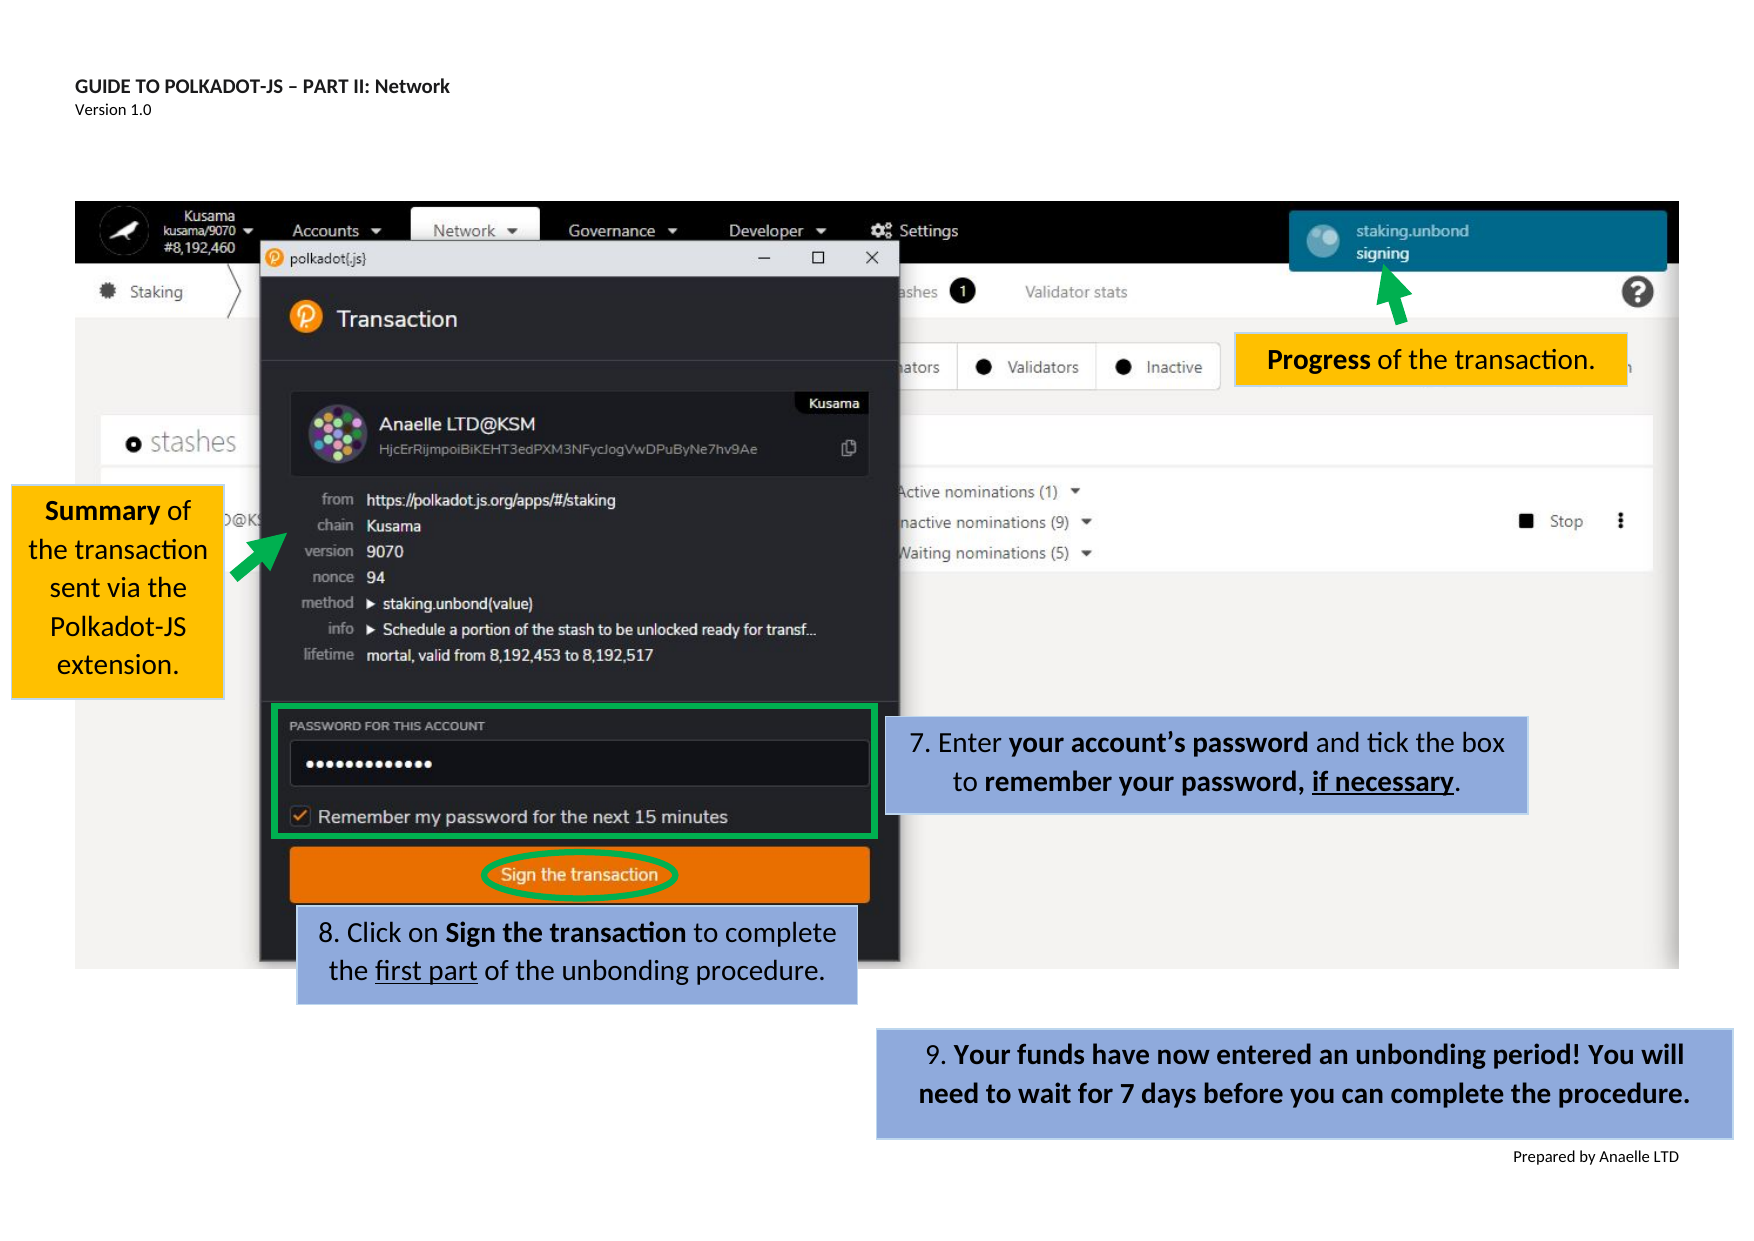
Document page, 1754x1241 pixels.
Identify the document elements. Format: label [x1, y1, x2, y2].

picture [75, 201, 1679, 969]
